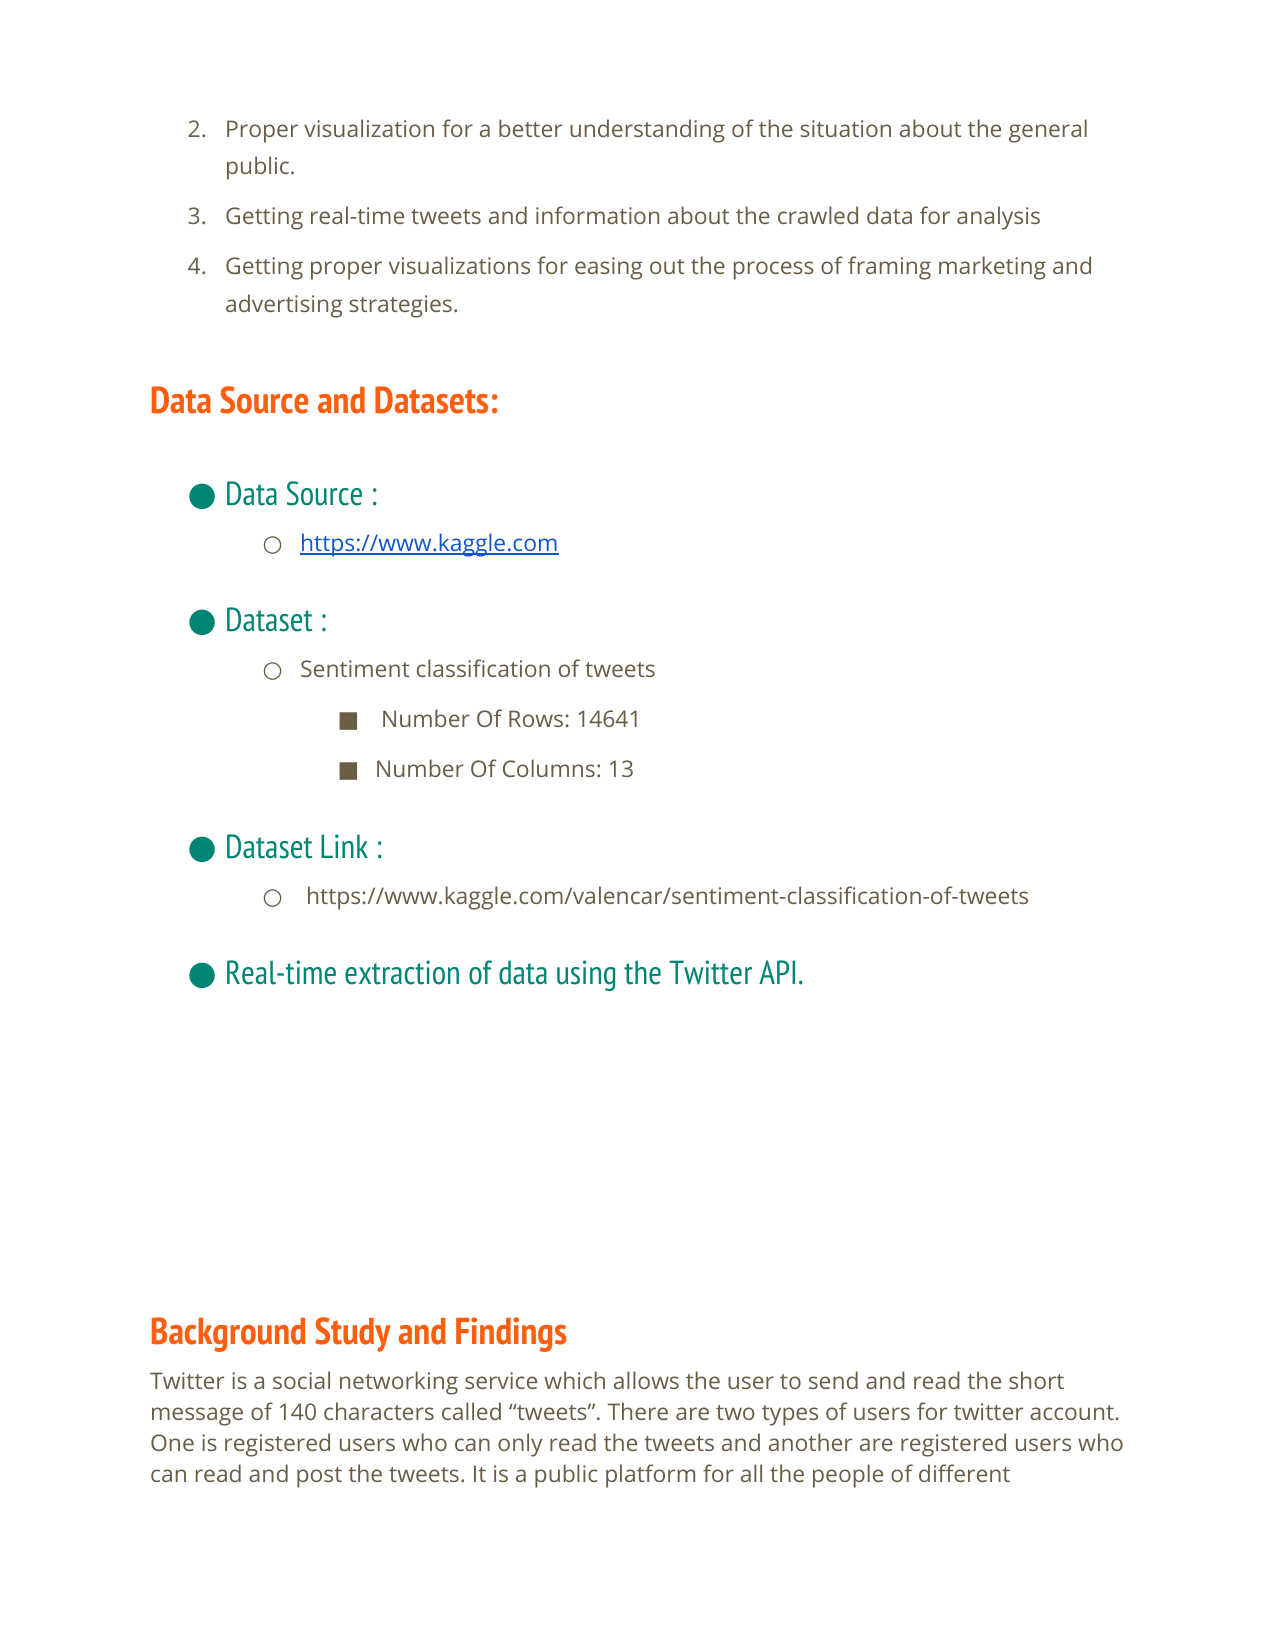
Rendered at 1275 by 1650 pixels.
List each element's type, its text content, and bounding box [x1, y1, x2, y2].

list Number Of Columns: 13 [337, 753, 1125, 785]
list Getting real-time tweets and information about the crawled data for analysis [187, 200, 1125, 231]
list Proper visualization for a better understanding of the situation about the general public. [187, 112, 1125, 181]
text Background Study and Findings [150, 1306, 1125, 1355]
subtitle Data Source and Datasets: [150, 375, 1125, 423]
list Getting proper visualizations for easing out the process of framing marketing and advertising strategies. [187, 250, 1125, 319]
list https://www.kaggle.com [262, 527, 1125, 558]
list Sentiment classification of tweets [262, 653, 1125, 685]
text Twitter is a social networking service which allows the user to send and read the short message of 140 characters called “tweets”. There are two types of users for twitter account. [150, 1364, 1125, 1427]
text One is registered users who can only read the tweets and another are registered users who can read and post the tweets. It is a public platform for all the people of different [150, 1427, 1125, 1489]
subtitle Data Source​ : [187, 471, 1125, 514]
subtitle Dataset​ : [187, 598, 1125, 641]
subtitle Real-time extraction​ of data using the ​Twitter API. [187, 951, 1125, 994]
subtitle Dataset Link​ : [187, 824, 1125, 867]
list Number Of Rows: 14641 [337, 703, 1125, 735]
list https://www.kaggle.com/valencar/sentiment-classification-of-tweets [262, 880, 1125, 911]
